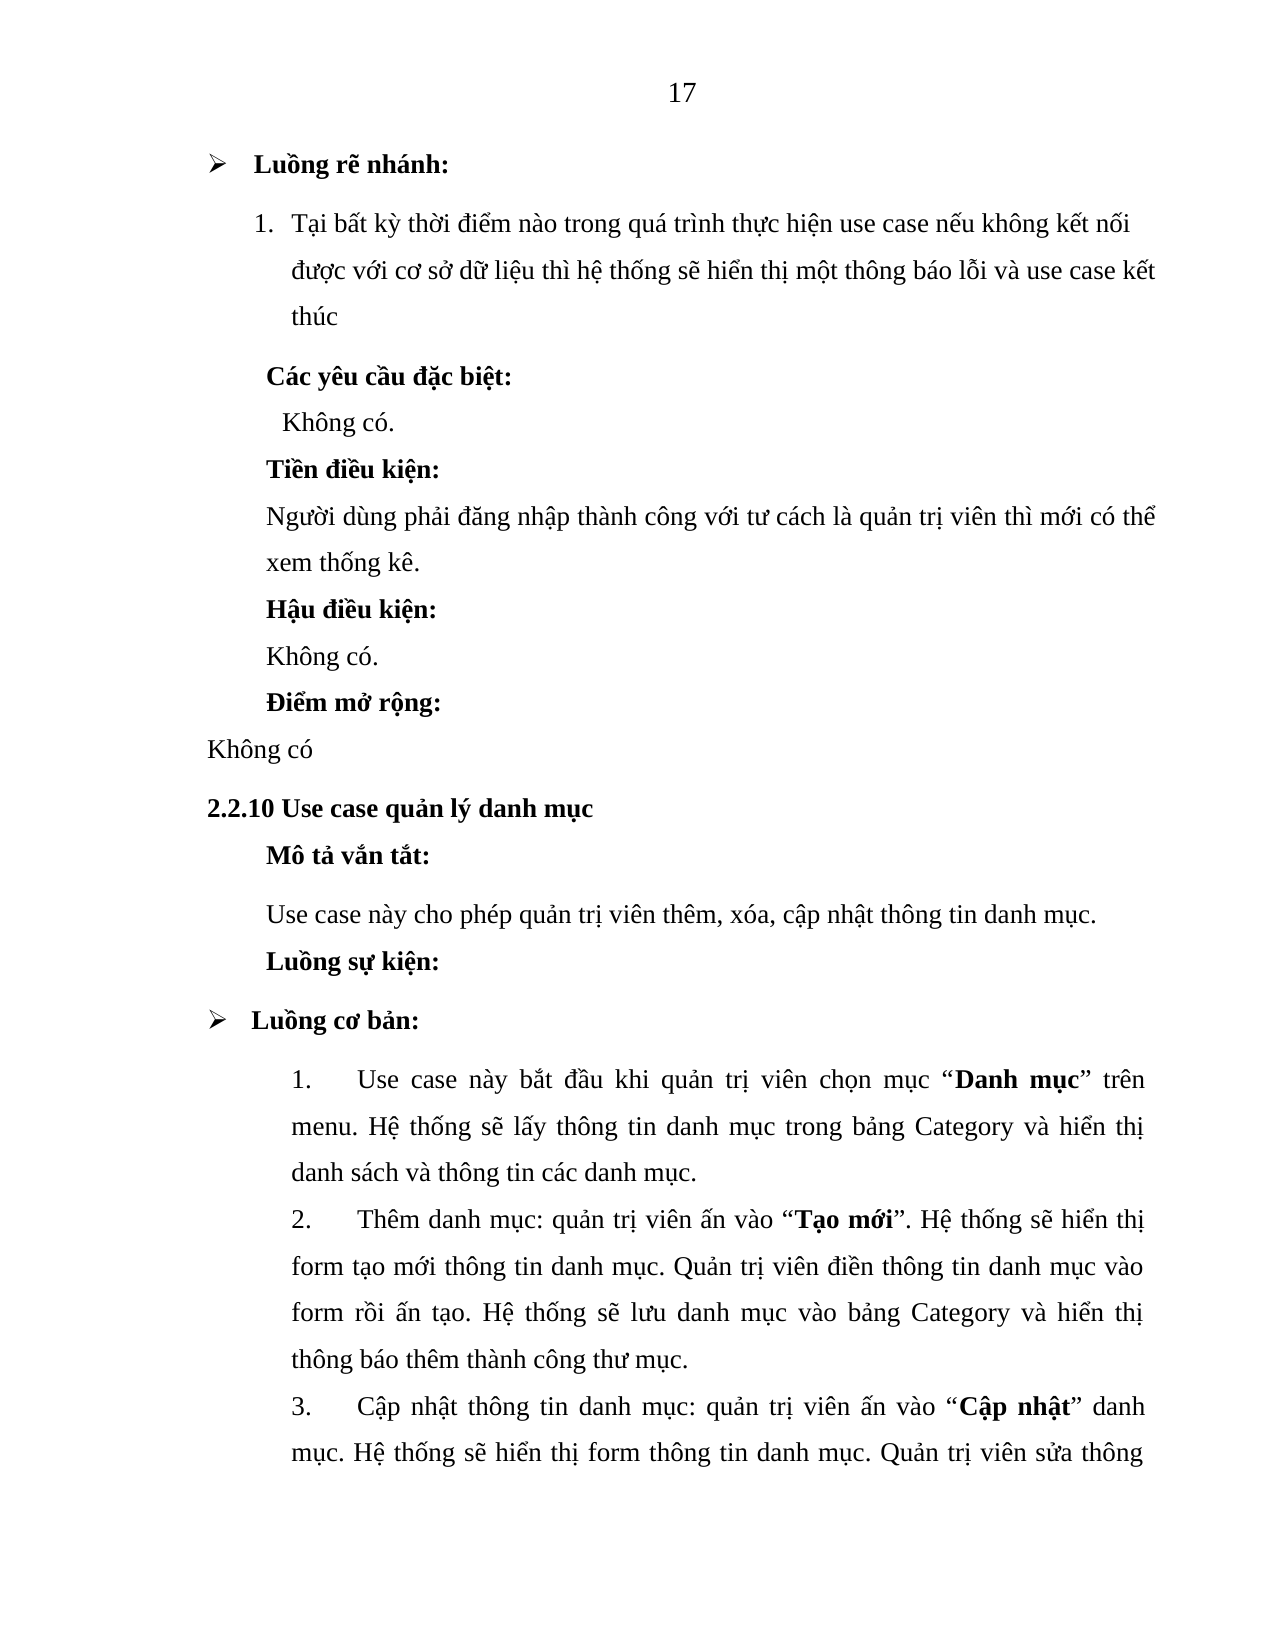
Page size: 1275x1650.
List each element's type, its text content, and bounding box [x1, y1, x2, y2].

text Điểm mở rộng: [207, 686, 1157, 717]
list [291, 1390, 1145, 1468]
list Thêm danh mục: quản trị viên ấn vào “Tạo mới”. Hệ thống sẽ hiển thị form tạo mới thông tin danh mục. Quản trị viên điền thông tin danh mục vào form rồi ấn tạo. Hệ thống sẽ lưu danh mục vào bảng Category và hiển thị thông báo thêm thành công thư mục. [291, 1203, 1145, 1374]
text Use case này cho phép quản trị viên thêm, xóa, cập nhật thông tin danh mục. [266, 898, 1157, 929]
text Tiền điều kiện: [207, 453, 1157, 484]
text Hậu điều kiện: [207, 593, 1157, 624]
text Luồng sự kiện: [207, 944, 1157, 976]
list Luồng cơ bản: [207, 1004, 1157, 1035]
list Luồng rẽ nhánh: [207, 148, 1157, 179]
list Tại bất kỳ thời điểm nào trong quá trình thực hiện use case nếu không kết nối được với cơ sở dữ liệu thì hệ thống sẽ hiển thị một thông báo lỗi và use case kết thúc [254, 207, 1157, 332]
text Không có [207, 733, 1157, 764]
text Không có. [266, 639, 1157, 671]
text Mô tả vắn tắt: [207, 839, 1157, 870]
text Người dùng phải đăng nhập thành công với tư cách là quản trị viên thì mới có thể xem thống kê. [266, 499, 1157, 577]
list Use case này bắt đầu khi quản trị viên chọn mục “Danh mục” trên menu. Hệ thống sẽ lấy thông tin danh mục trong bảng Category và hiển thị danh sách và thông tin các danh mục. [291, 1063, 1145, 1188]
subtitle Use case quản lý danh mục [207, 792, 1157, 823]
text Không có. [266, 406, 1157, 437]
text Các yêu cầu đặc biệt: [207, 359, 1157, 391]
